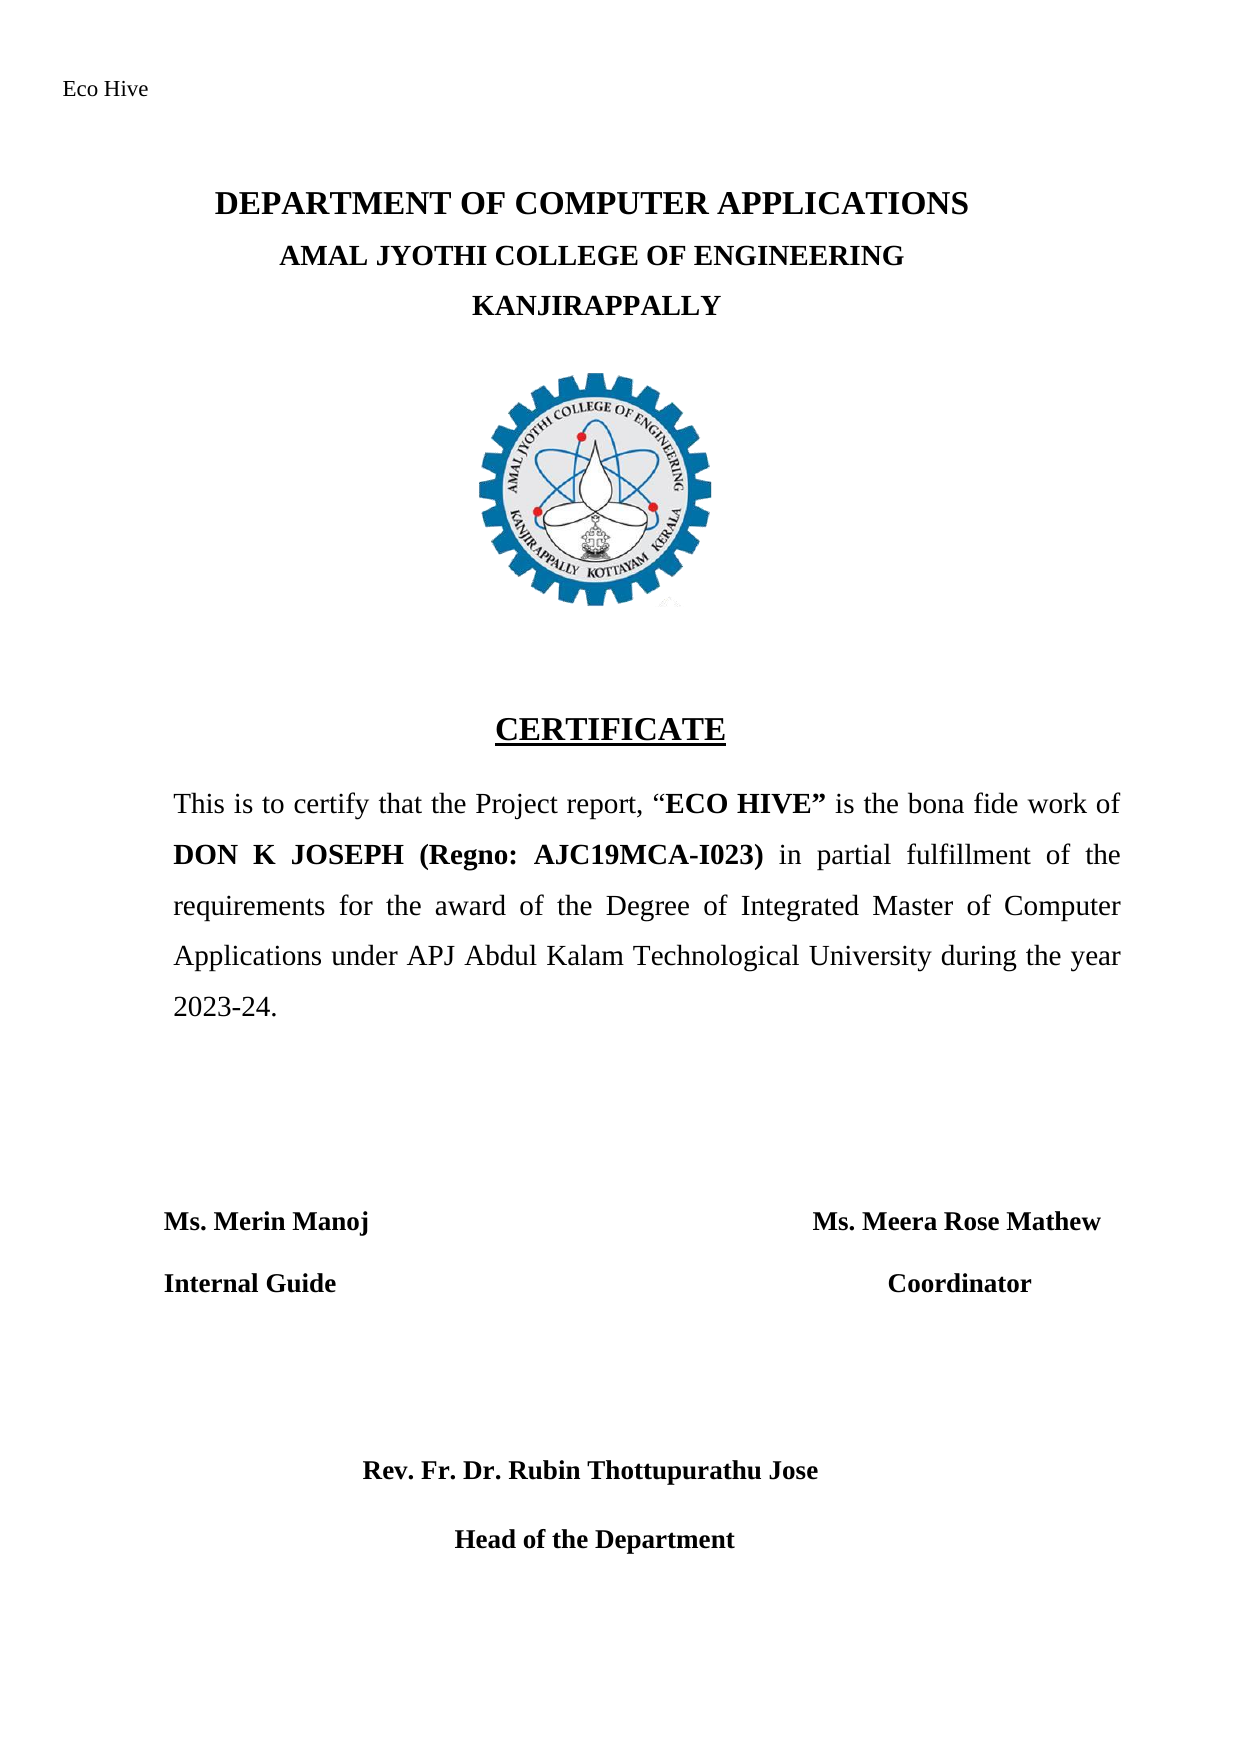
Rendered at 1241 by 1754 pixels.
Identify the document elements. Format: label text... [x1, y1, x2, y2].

text This is to certify that the Project report, “ECO HIVE” is the bona fide work of DON K JOSEPH (Regno: AJC19MCA-I023) in partial fulfillment of the requirements for the award of the Degree of Integrated Master of Computer Applications under APJ Abdul Kalam Technological University during the year 2023-24. [173, 787, 1121, 1023]
text Rev. Fr. Dr. Rubin Thottupurathu Jose [62, 1454, 1118, 1485]
picture [478, 373, 712, 607]
text KANJIRAPPALLY [62, 288, 1131, 322]
text CERTIFICATE [229, 710, 992, 748]
text Internal Guide Coordinator [62, 1267, 1128, 1298]
text Ms. Merin Manoj Ms. Meera Rose Mathew [62, 1205, 1128, 1236]
text Head of the Department [61, 1523, 1128, 1554]
subtitle DEPARTMENT OF COMPUTER APPLICATIONS [62, 183, 1121, 221]
subtitle AMAL JYOTHI COLLEGE OF ENGINEERING [62, 238, 1121, 272]
